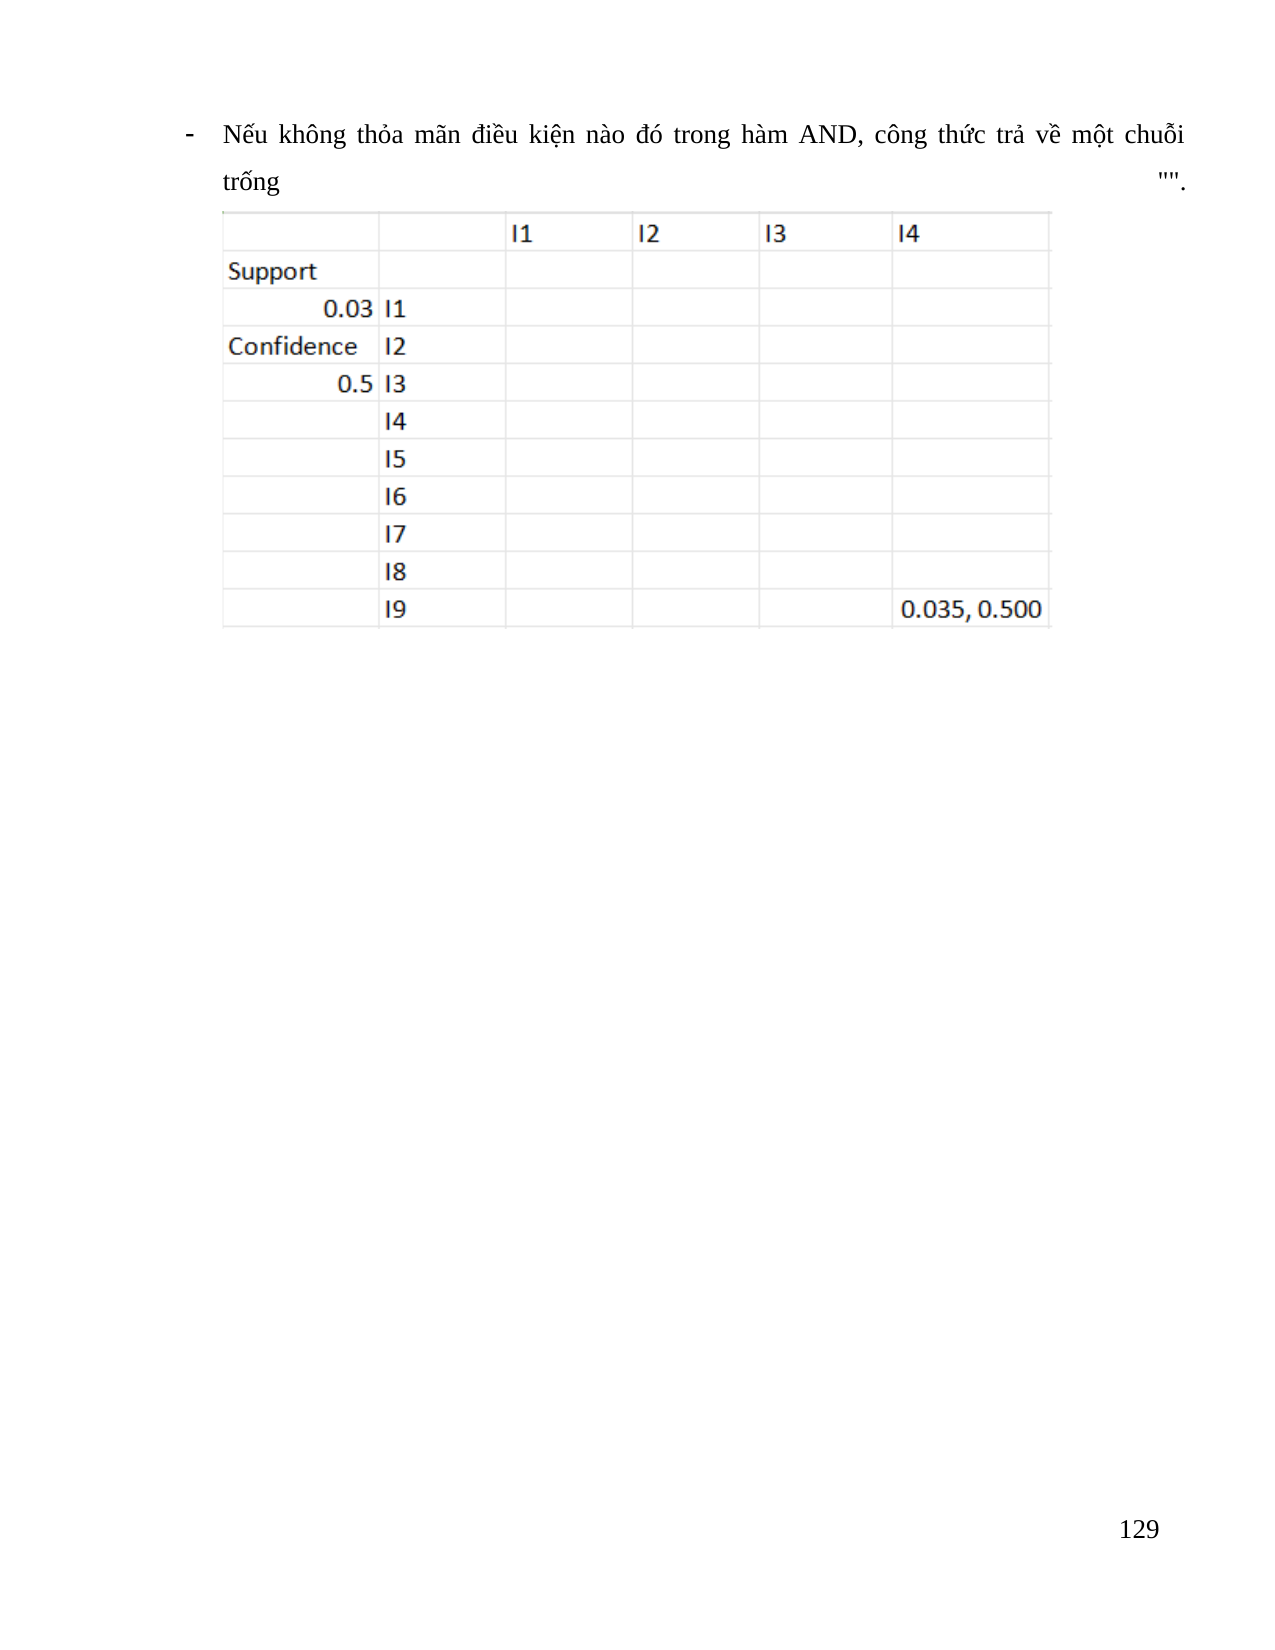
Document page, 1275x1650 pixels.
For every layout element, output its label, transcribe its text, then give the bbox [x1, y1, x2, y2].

picture [222, 211, 1053, 629]
